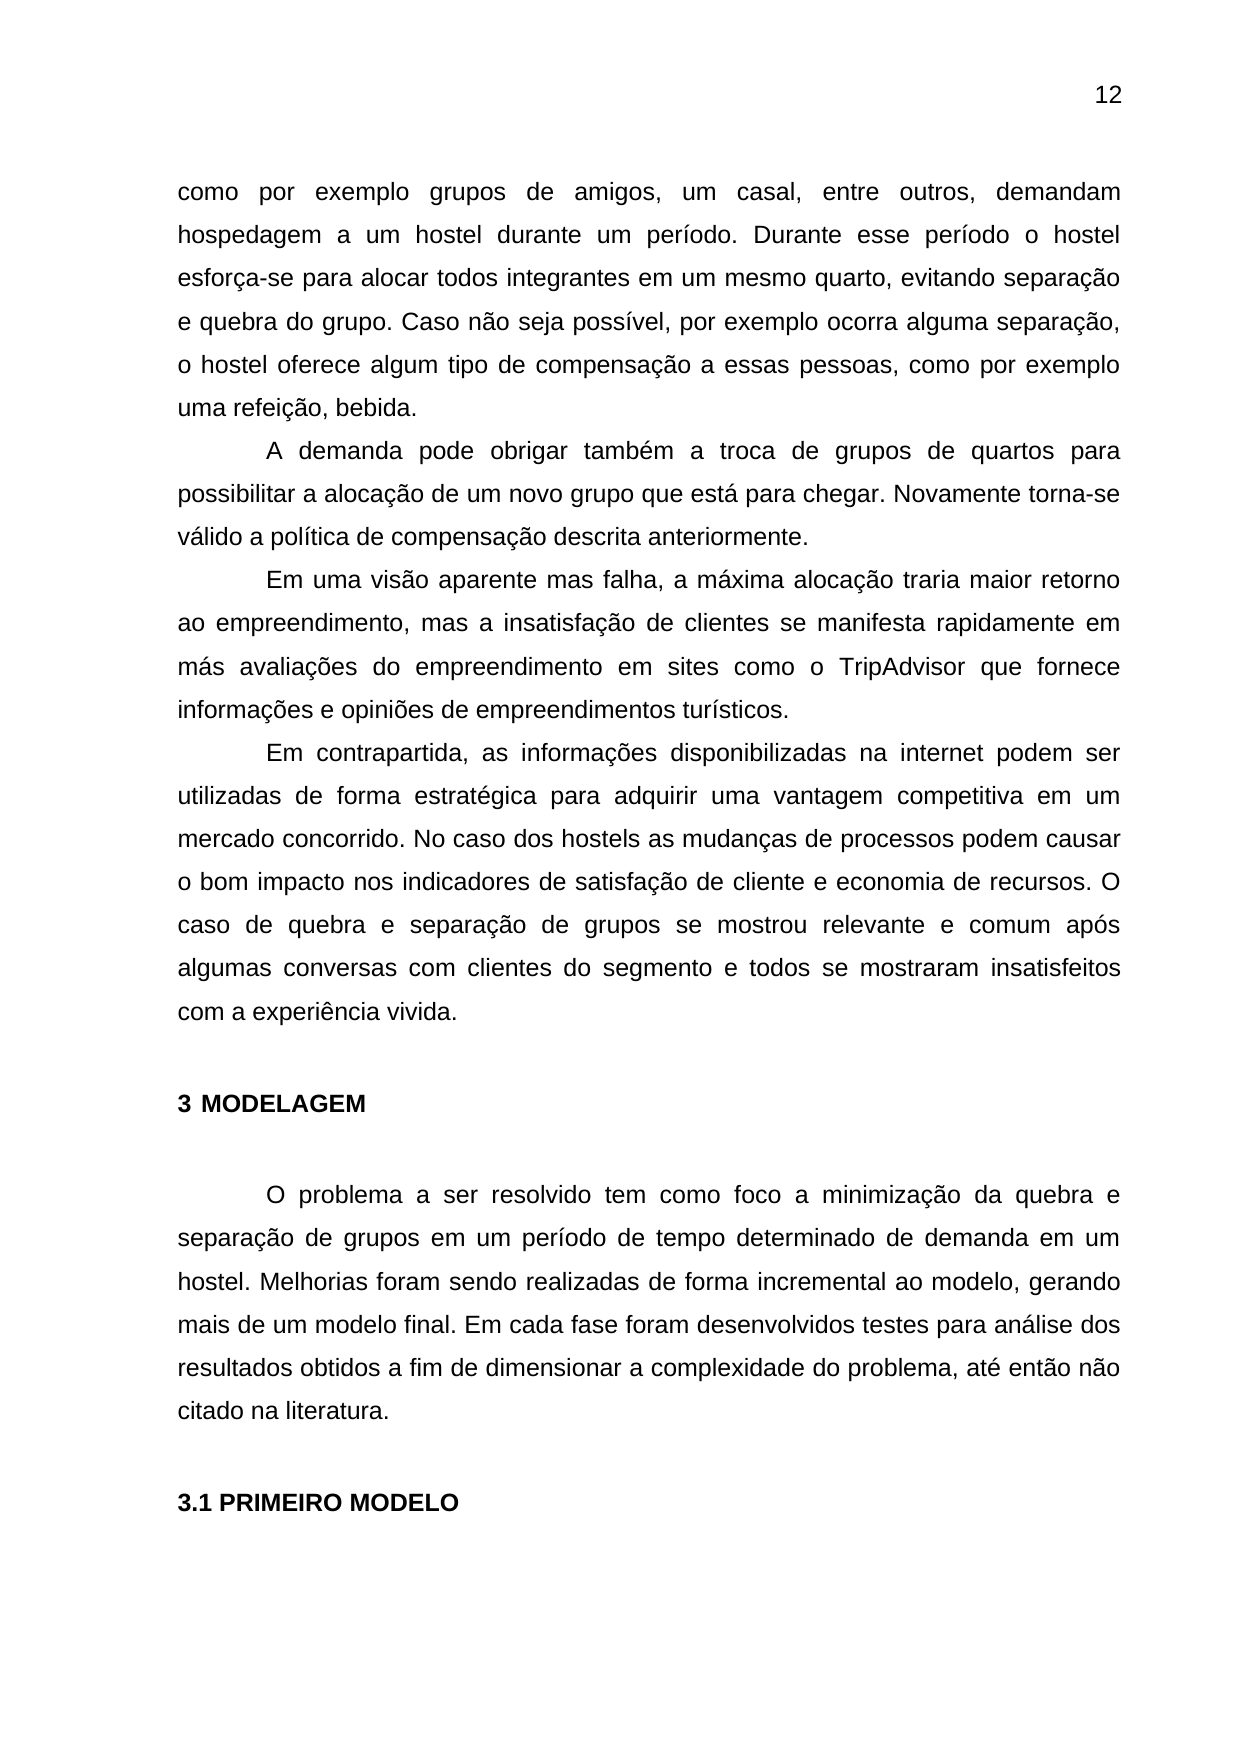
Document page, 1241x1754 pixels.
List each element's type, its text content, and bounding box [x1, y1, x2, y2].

text Em contrapartida, as informações disponibilizadas na internet podem ser utilizadas de forma estratégica para adquirir uma vantagem competitiva em um mercado concorrido. No caso dos hostels as mudanças de processos podem causar o bom impacto nos indicadores de satisfação de cliente e economia de recursos. O caso de quebra e separação de grupos se mostrou relevante e comum após algumas conversas com clientes do segmento e todos se mostraram insatisfeitos com a experiência vivida. [177, 738, 1122, 1025]
list 3.1 primeiro modelO [177, 1488, 1122, 1517]
text O problema a ser resolvido tem como foco a minimização da quebra e separação de grupos em um período de tempo determinado de demanda em um hostel. Melhorias foram sendo realizadas de forma incremental ao modelo, gerando mais de um modelo final. Em cada fase foram desenvolvidos testes para análise dos resultados obtidos a fim de dimensionar a complexidade do problema, até então não citado na literatura. [177, 1180, 1122, 1425]
text modelagem [177, 1089, 1122, 1118]
text A demanda pode obrigar também a troca de grupos de quartos para possibilitar a alocação de um novo grupo que está para chegar. Novamente torna-se válido a política de compensação descrita anteriormente. [177, 436, 1122, 551]
text Em uma visão aparente mas falha, a máxima alocação traria maior retorno ao empreendimento, mas a insatisfação de clientes se manifesta rapidamente em más avaliações do empreendimento em sites como o TripAdvisor que fornece informações e opiniões de empreendimentos turísticos. [177, 565, 1122, 723]
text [177, 177, 1122, 422]
